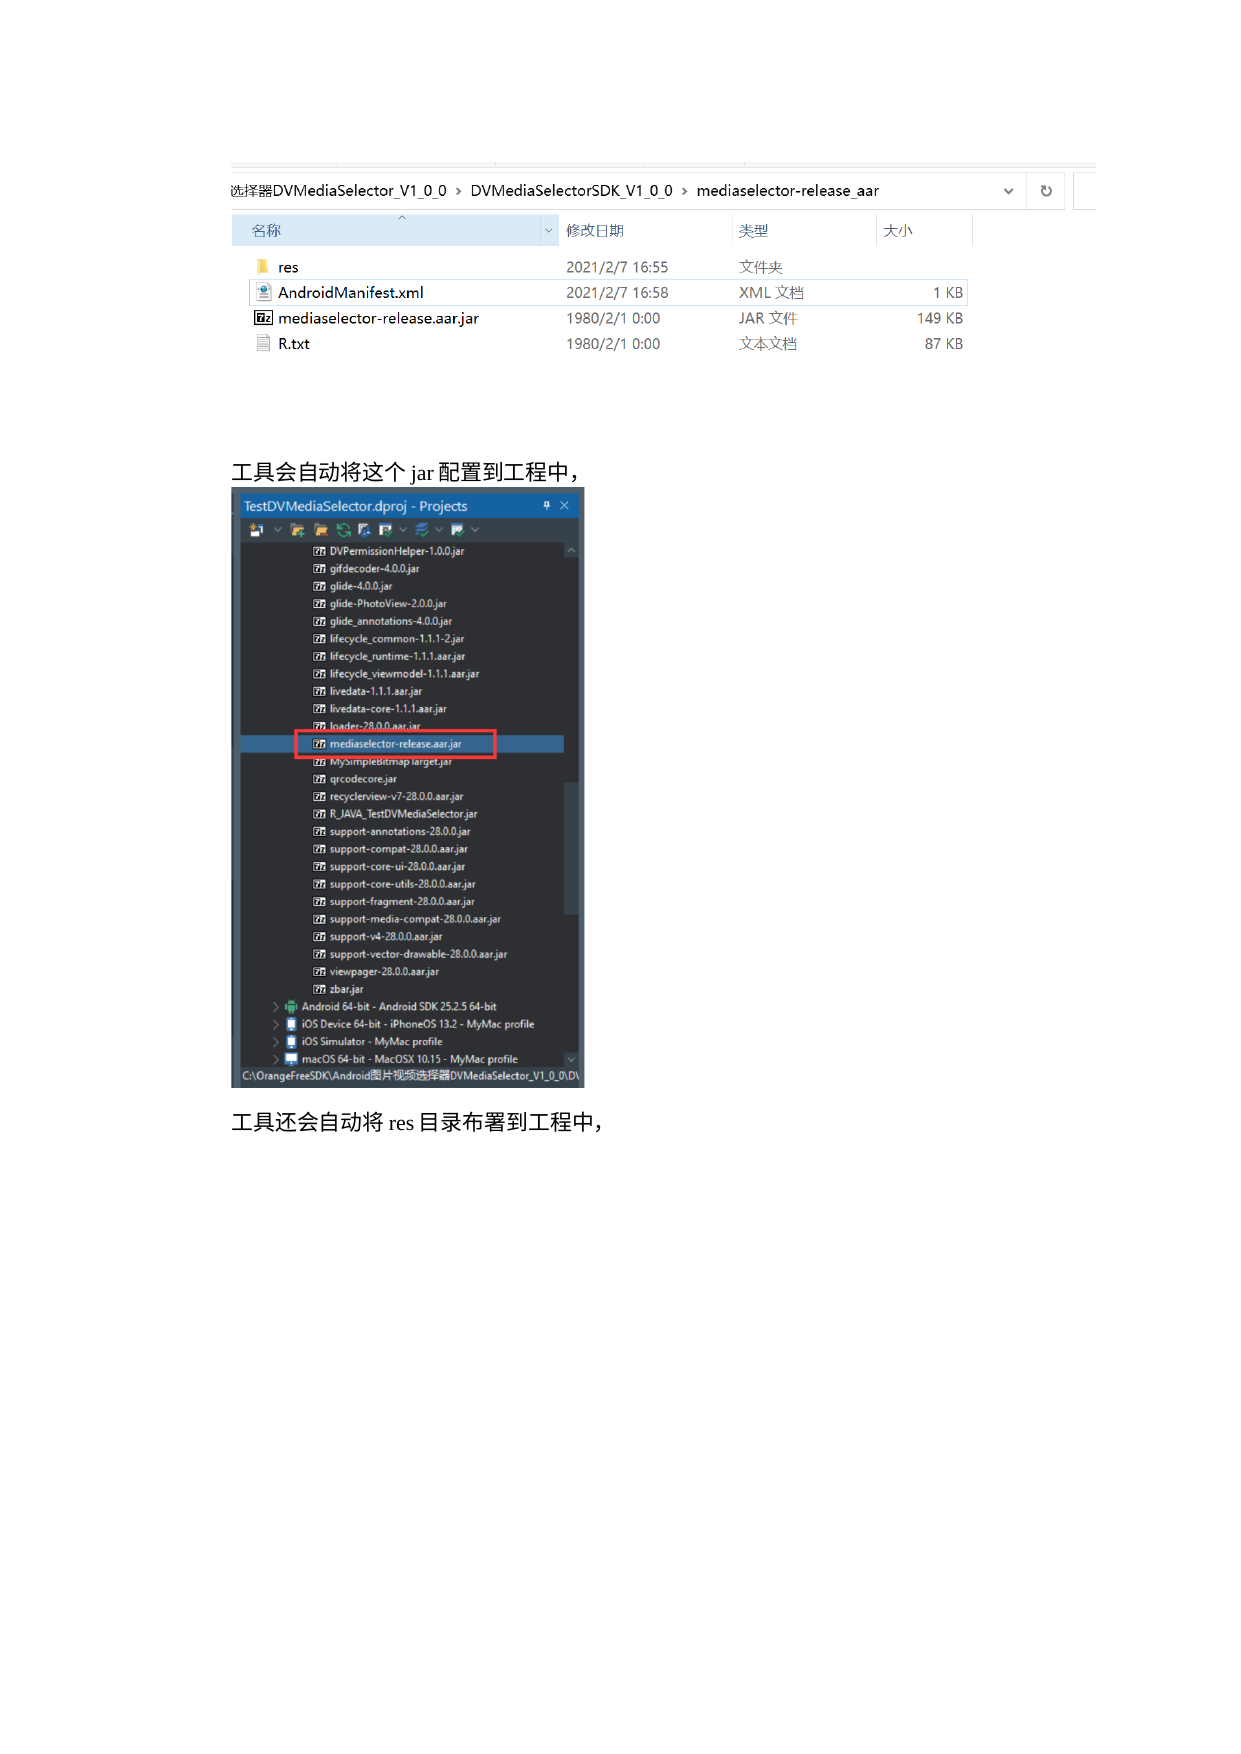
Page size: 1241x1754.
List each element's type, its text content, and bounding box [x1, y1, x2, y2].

picture [231, 487, 585, 1088]
list 工具还会自动将res目录布署到工程中， [231, 1104, 1053, 1137]
list 工具会自动将这个jar配置到工程中， [231, 454, 1053, 487]
picture [231, 162, 1097, 435]
